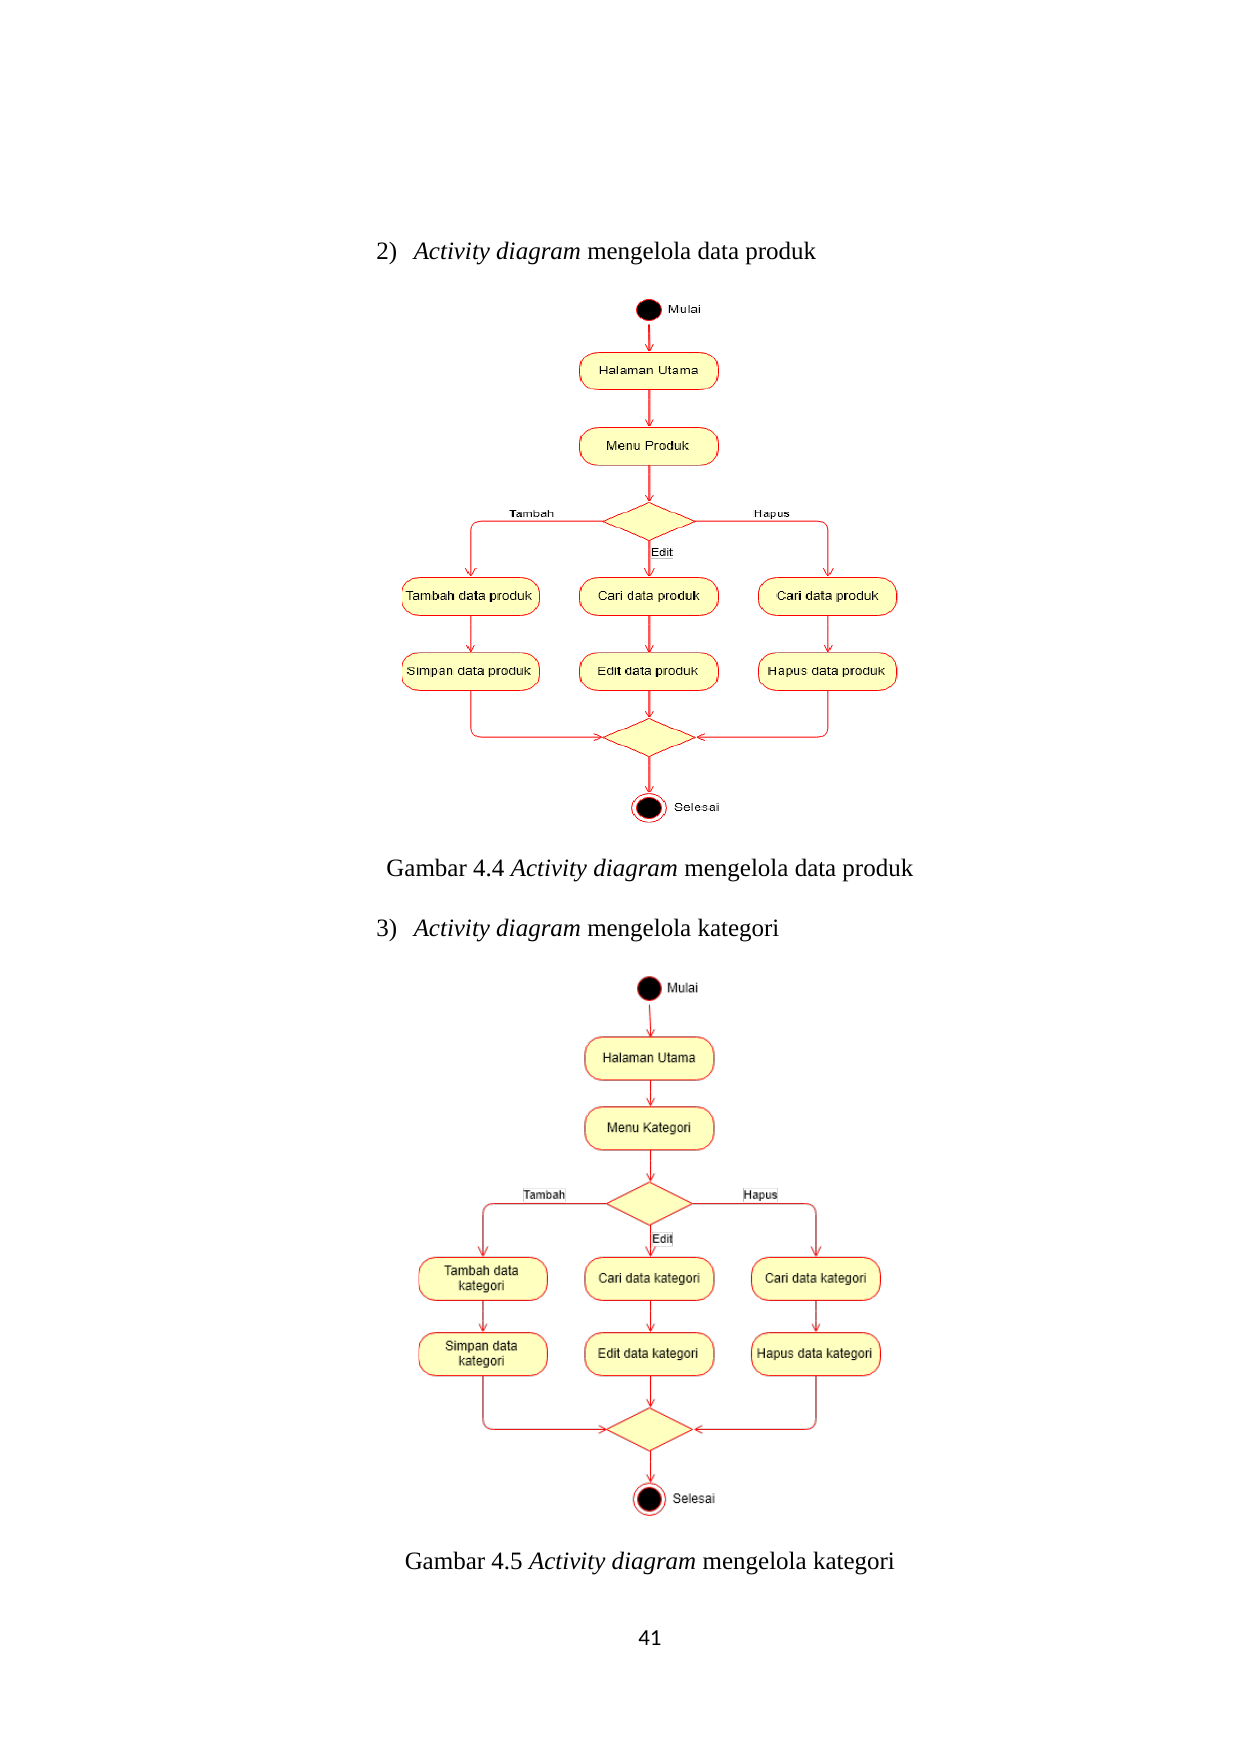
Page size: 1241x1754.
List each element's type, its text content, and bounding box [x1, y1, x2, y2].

picture [418, 972, 881, 1516]
list Activity diagram mengelola data produk [376, 236, 1063, 265]
picture [402, 296, 898, 823]
text Gambar 4.4 Activity diagram mengelola data produk [236, 853, 1063, 882]
list Activity diagram mengelola kategori [376, 913, 1063, 941]
text Gambar 4.5 Activity diagram mengelola kategori [236, 1546, 1063, 1575]
